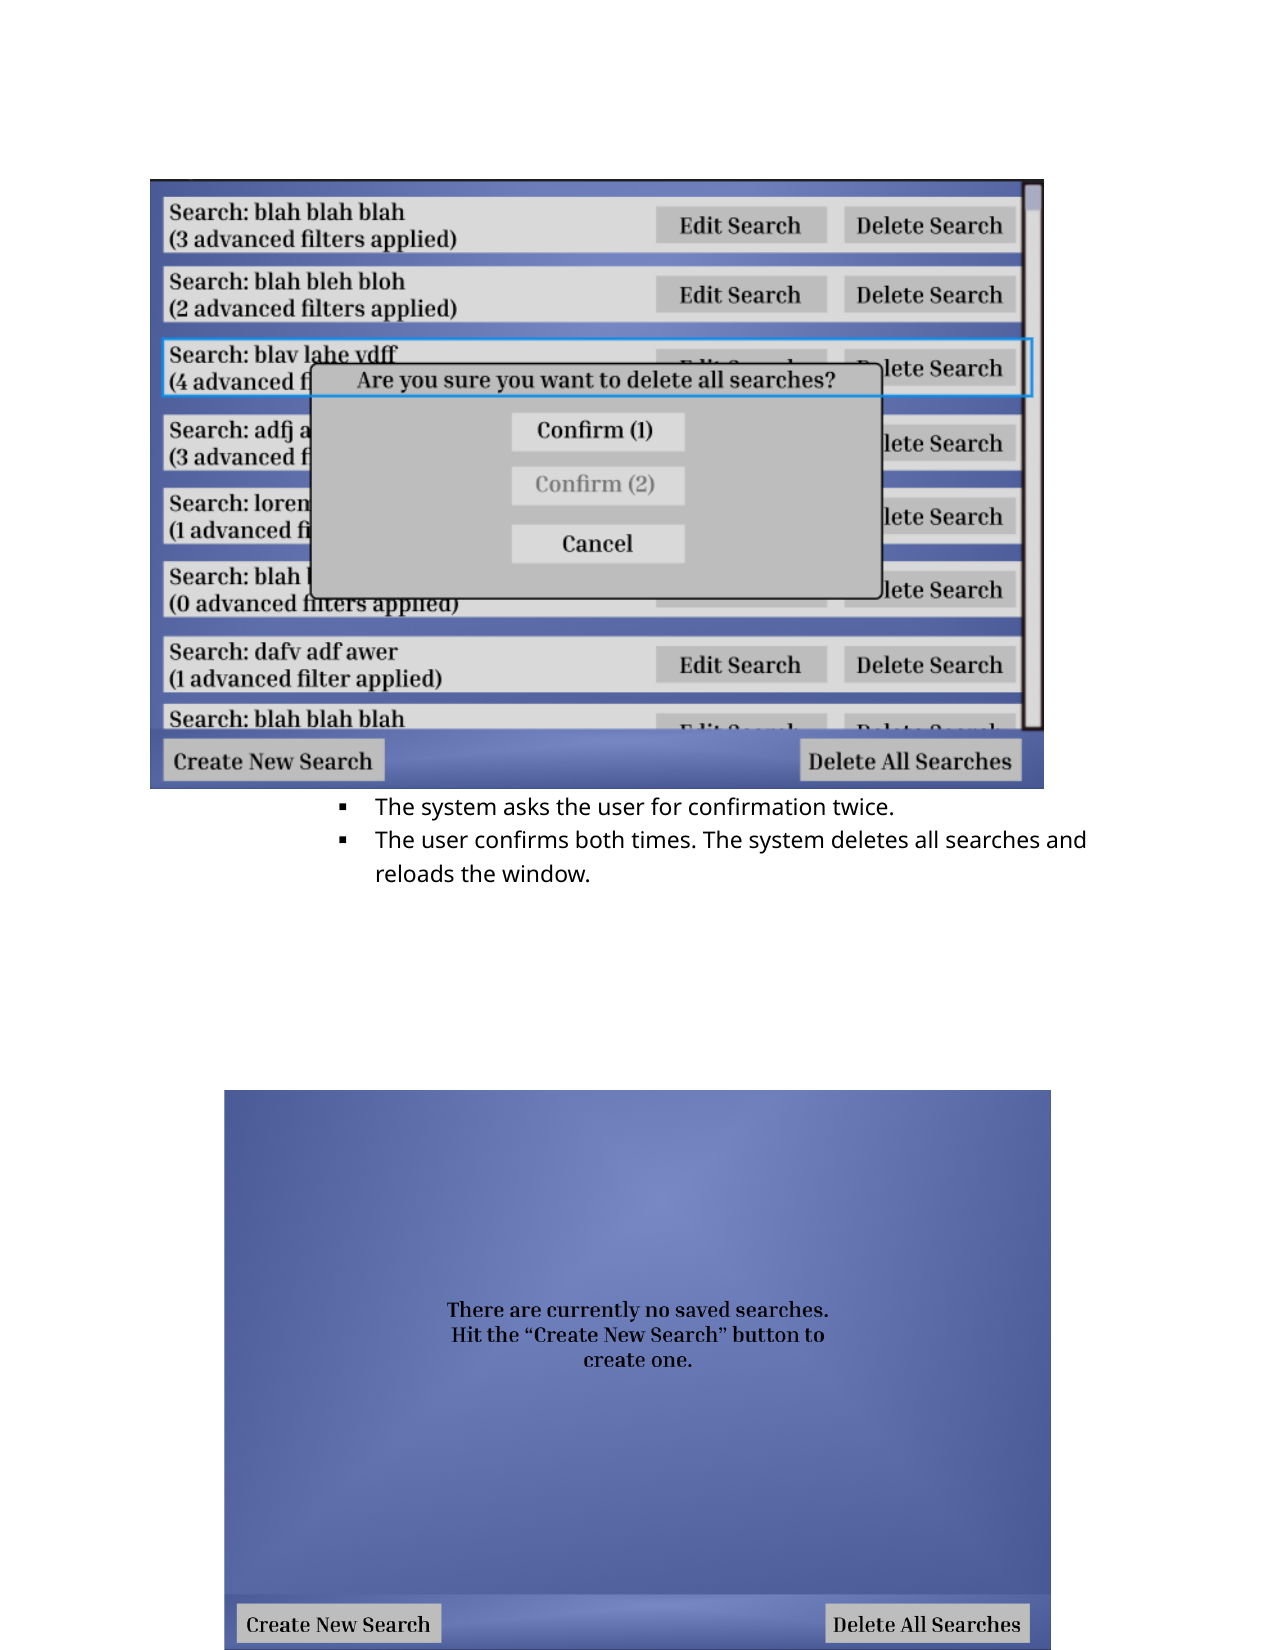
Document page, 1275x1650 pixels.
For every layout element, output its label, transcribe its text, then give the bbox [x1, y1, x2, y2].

list The user confirms both times. The system deletes all searches and reloads the window. [337, 824, 1125, 889]
list The system asks the user for confirmation twice. [337, 150, 1125, 822]
picture [224, 1090, 1051, 1650]
picture [150, 179, 1044, 789]
